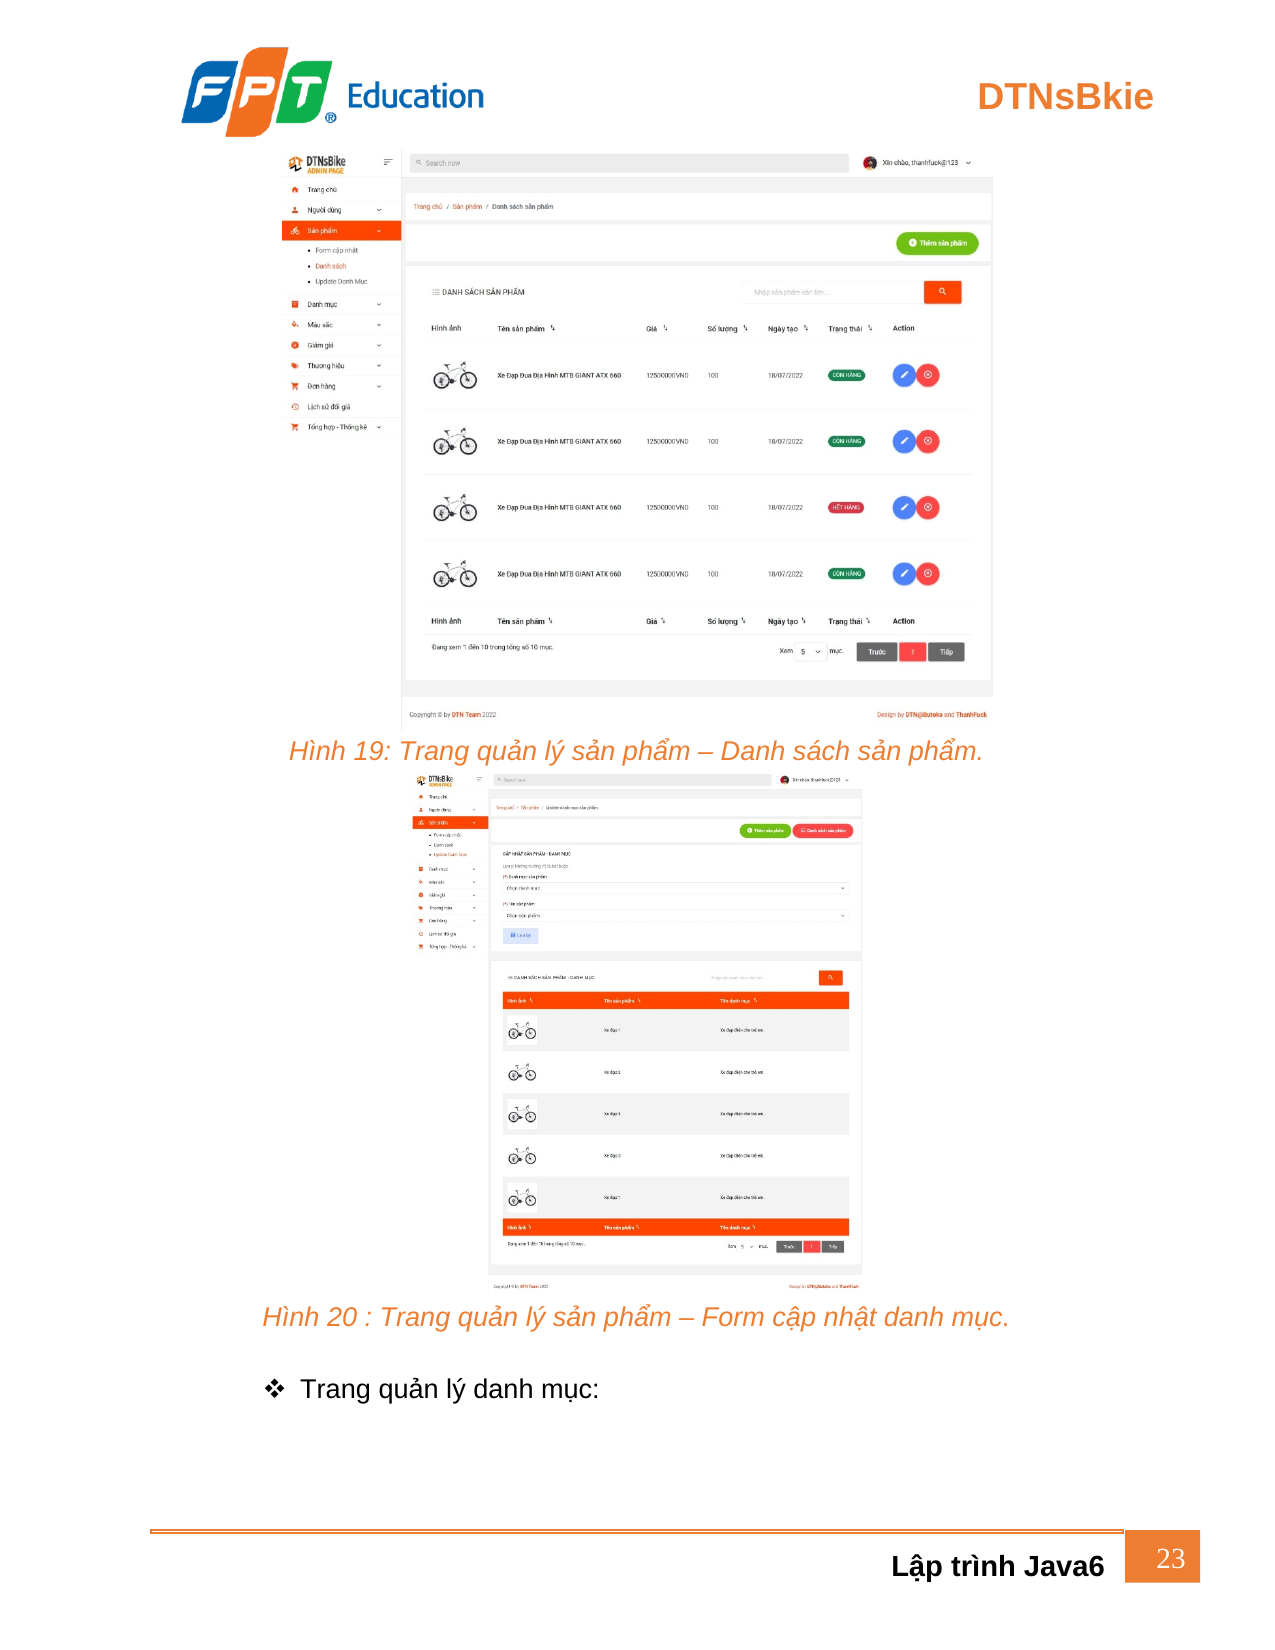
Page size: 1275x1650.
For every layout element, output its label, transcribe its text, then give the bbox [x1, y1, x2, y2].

picture [150, 29, 993, 732]
picture [412, 771, 863, 1297]
list Hình 19: Trang quản lý sản phẩm – Danh sách sản phẩm. [150, 735, 1125, 767]
list Hình 20 : Trang quản lý sản phẩm – Form cập nhật danh mục. [150, 1301, 1125, 1332]
list Trang quản lý danh mục: [262, 1373, 1125, 1404]
